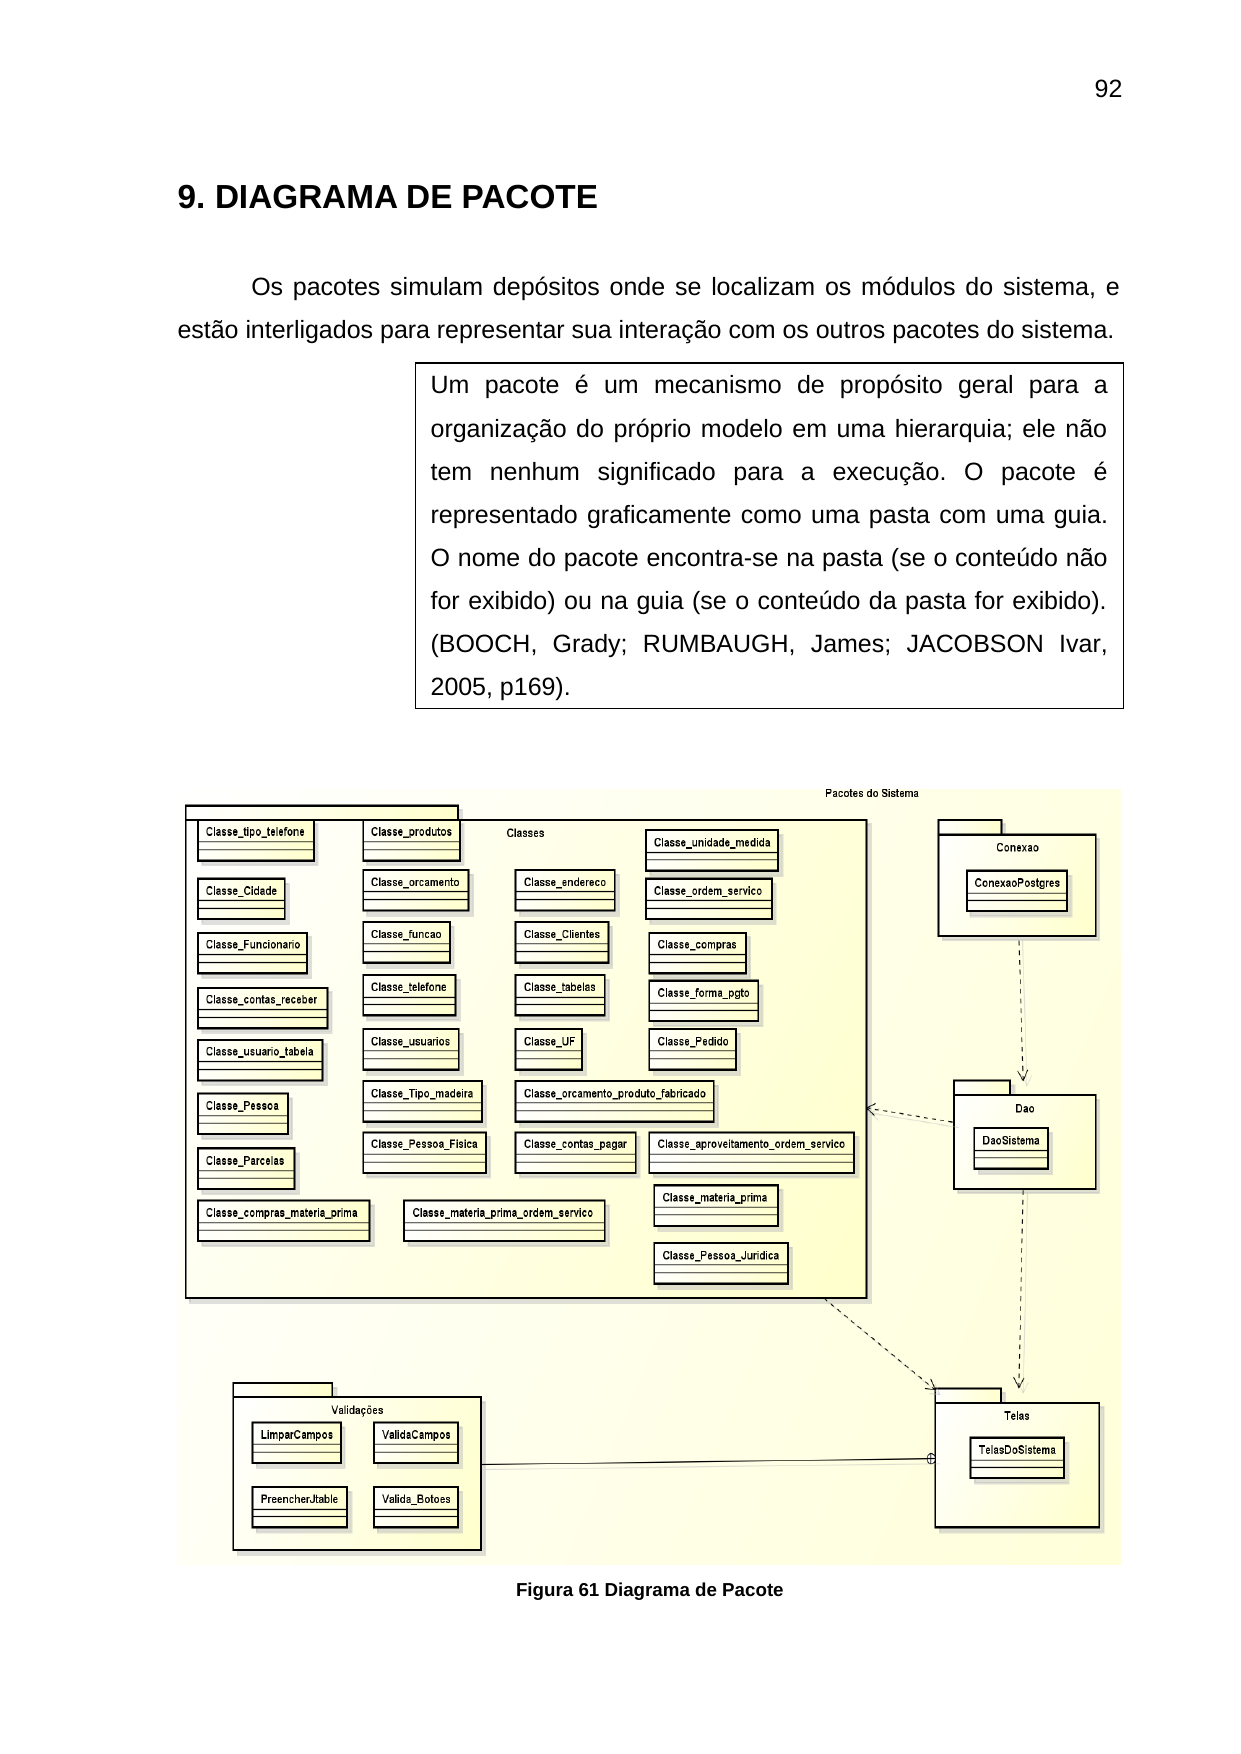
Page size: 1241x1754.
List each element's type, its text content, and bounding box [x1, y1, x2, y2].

text DIAGRAMA DE PACOTE [177, 177, 1122, 216]
text Figura 61 Diagrama de Pacote [177, 1579, 1122, 1601]
text Os pacotes simulam depósitos onde se localizam os módulos do sistema, e estão interligados para representar sua interação com os outros pacotes do sistema. [177, 272, 1122, 344]
picture [177, 789, 1121, 1565]
